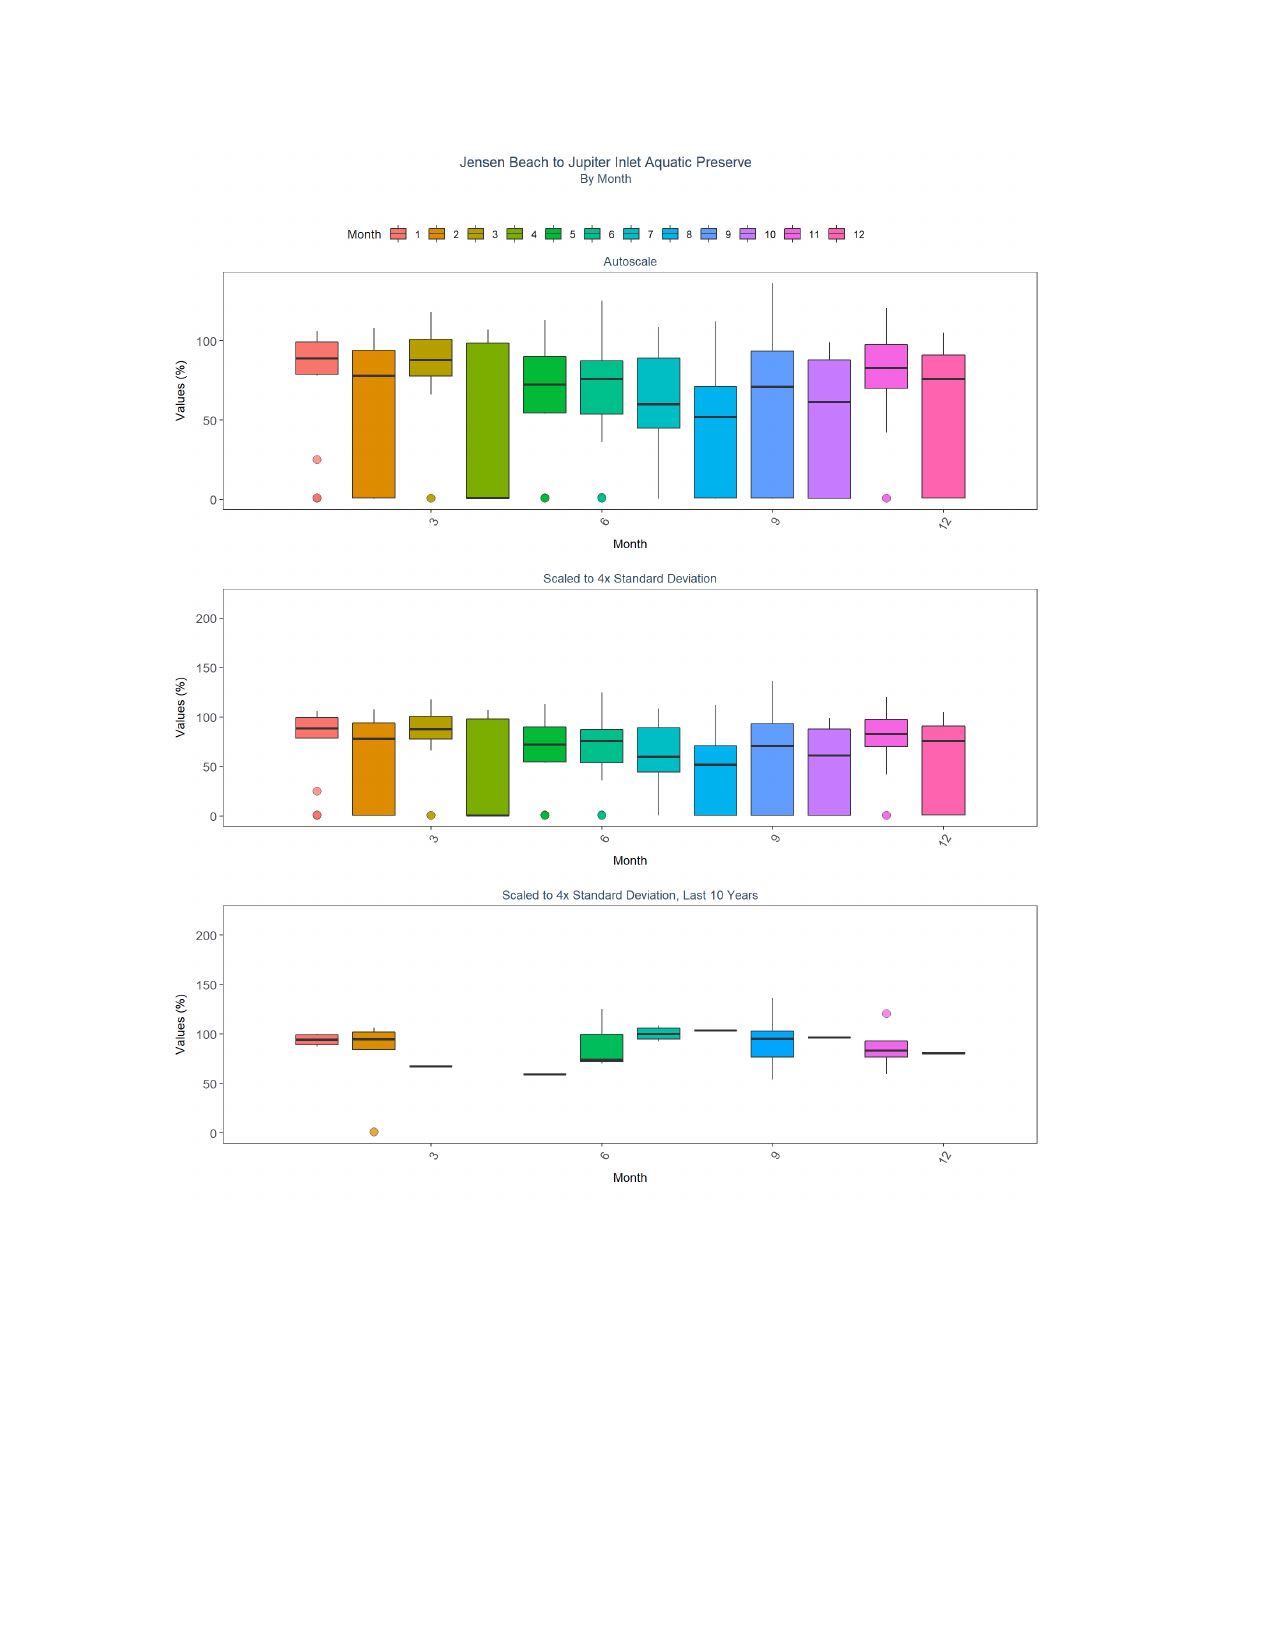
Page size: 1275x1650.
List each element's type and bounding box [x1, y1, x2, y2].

picture [168, 150, 1044, 1200]
